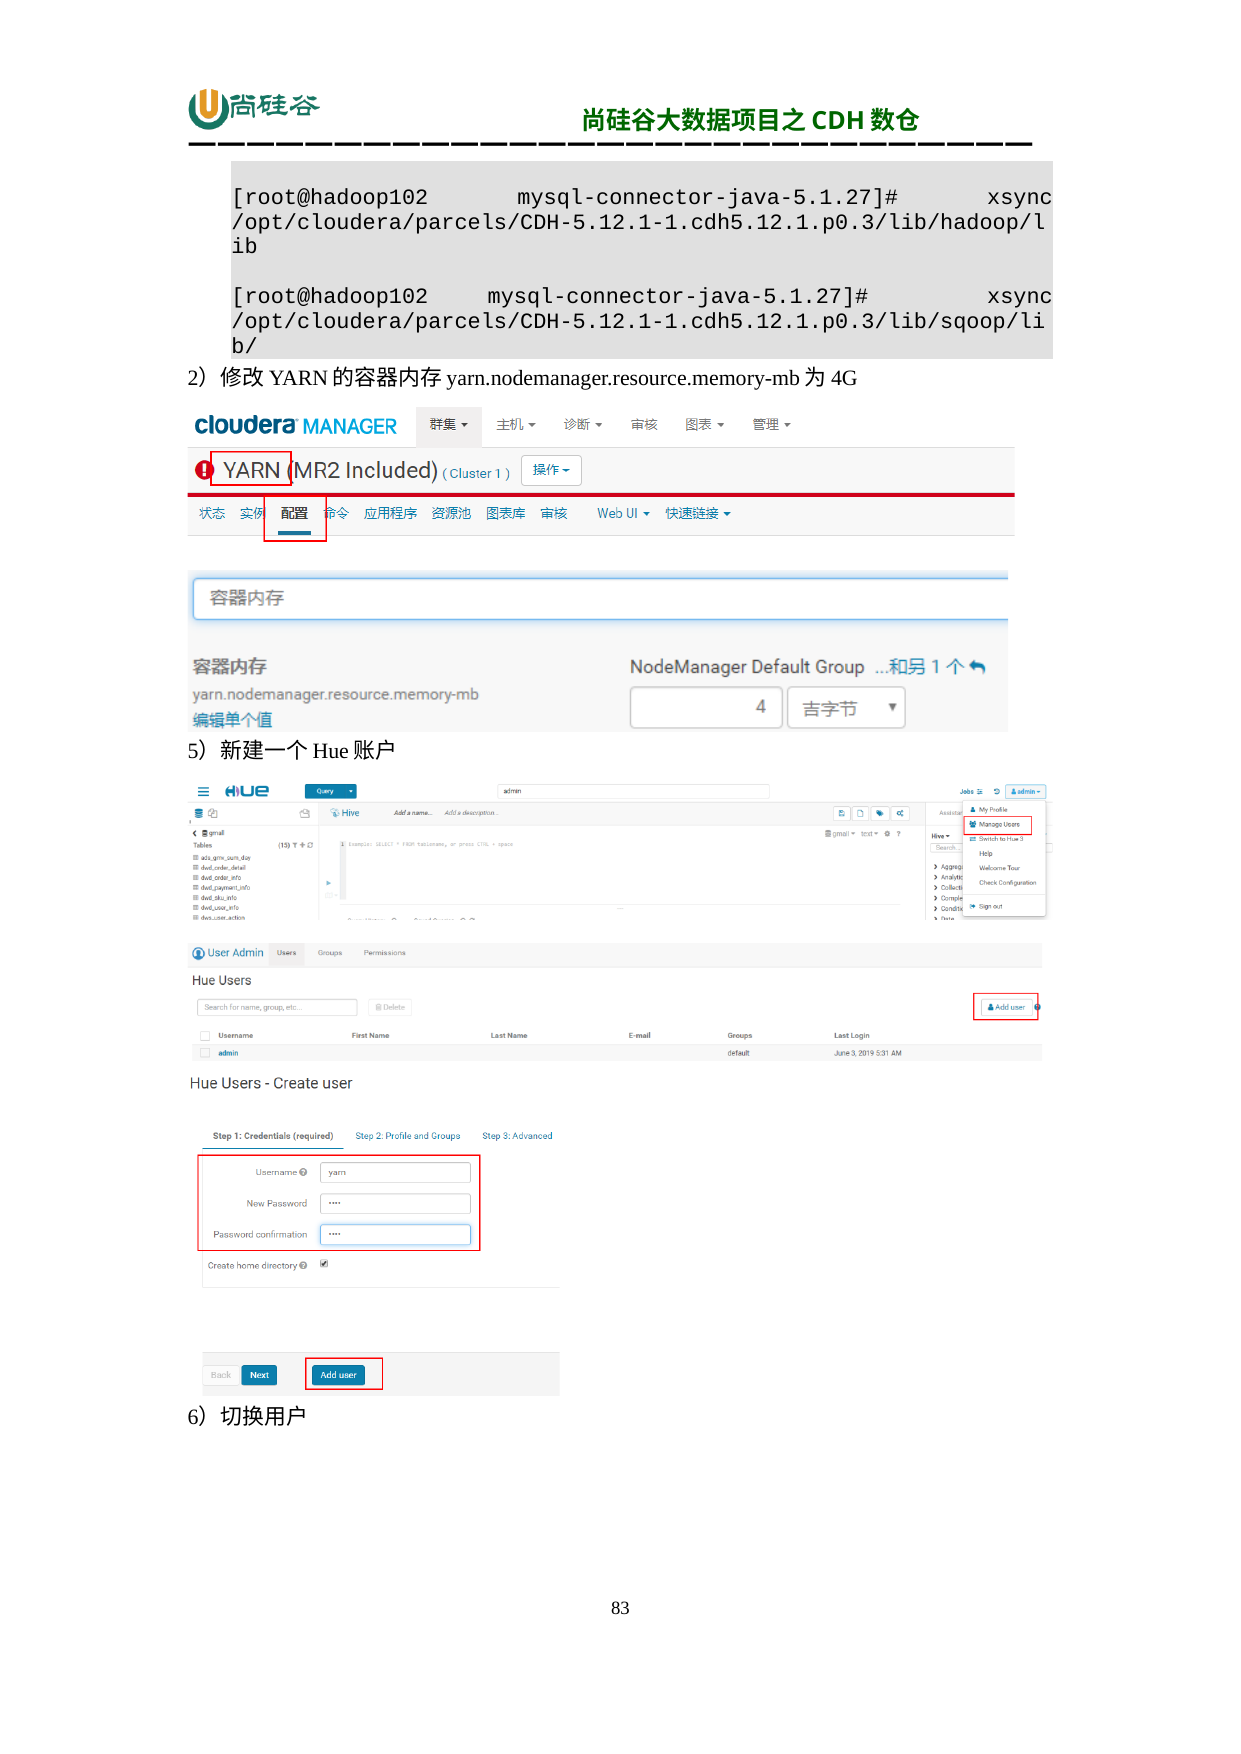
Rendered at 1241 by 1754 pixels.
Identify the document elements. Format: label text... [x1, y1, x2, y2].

picture [187, 781, 1053, 920]
picture [187, 570, 1009, 732]
picture [187, 88, 320, 130]
text [root@hadoop102 mysql-connector-java-5.1.27]# xsync /opt/cloudera/parcels/CDH-5.12.1-1.cdh5.12.1.p0.3/lib/hadoop/lib [231, 186, 1053, 260]
text 2）修改YARN的容器内存yarn.nodemanager.resource.memory-mb为4G [187, 359, 1053, 392]
picture [187, 1073, 560, 1396]
picture [187, 407, 1015, 546]
text 5）新建一个Hue账户 [187, 733, 1053, 765]
picture [187, 943, 1043, 1061]
text [root@hadoop102 mysql-connector-java-5.1.27]# xsync /opt/cloudera/parcels/CDH-5.12.1-1.cdh5.12.1.p0.3/lib/sqoop/lib/ [231, 285, 1053, 359]
text 6）切换用户 [187, 1399, 1053, 1431]
